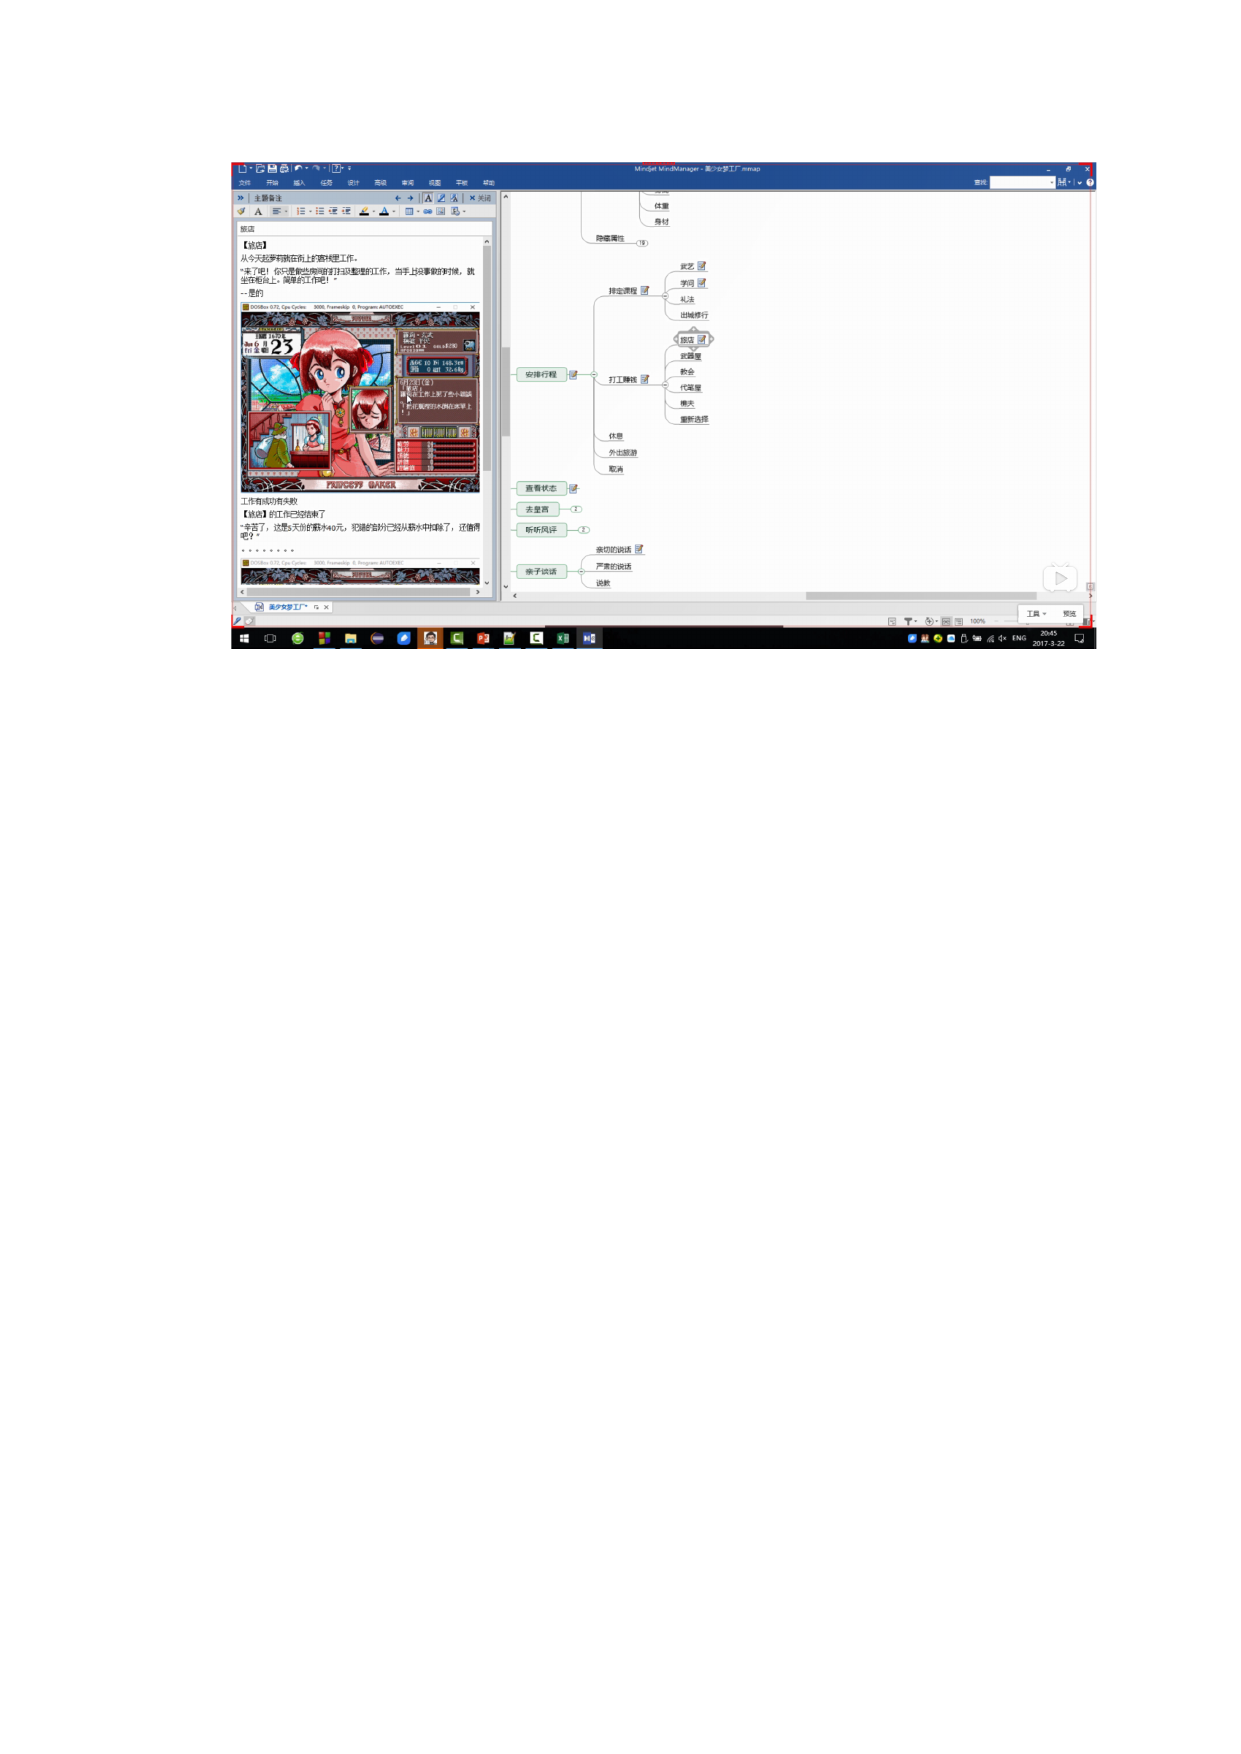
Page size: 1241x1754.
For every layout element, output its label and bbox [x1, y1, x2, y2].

picture [231, 162, 1097, 649]
